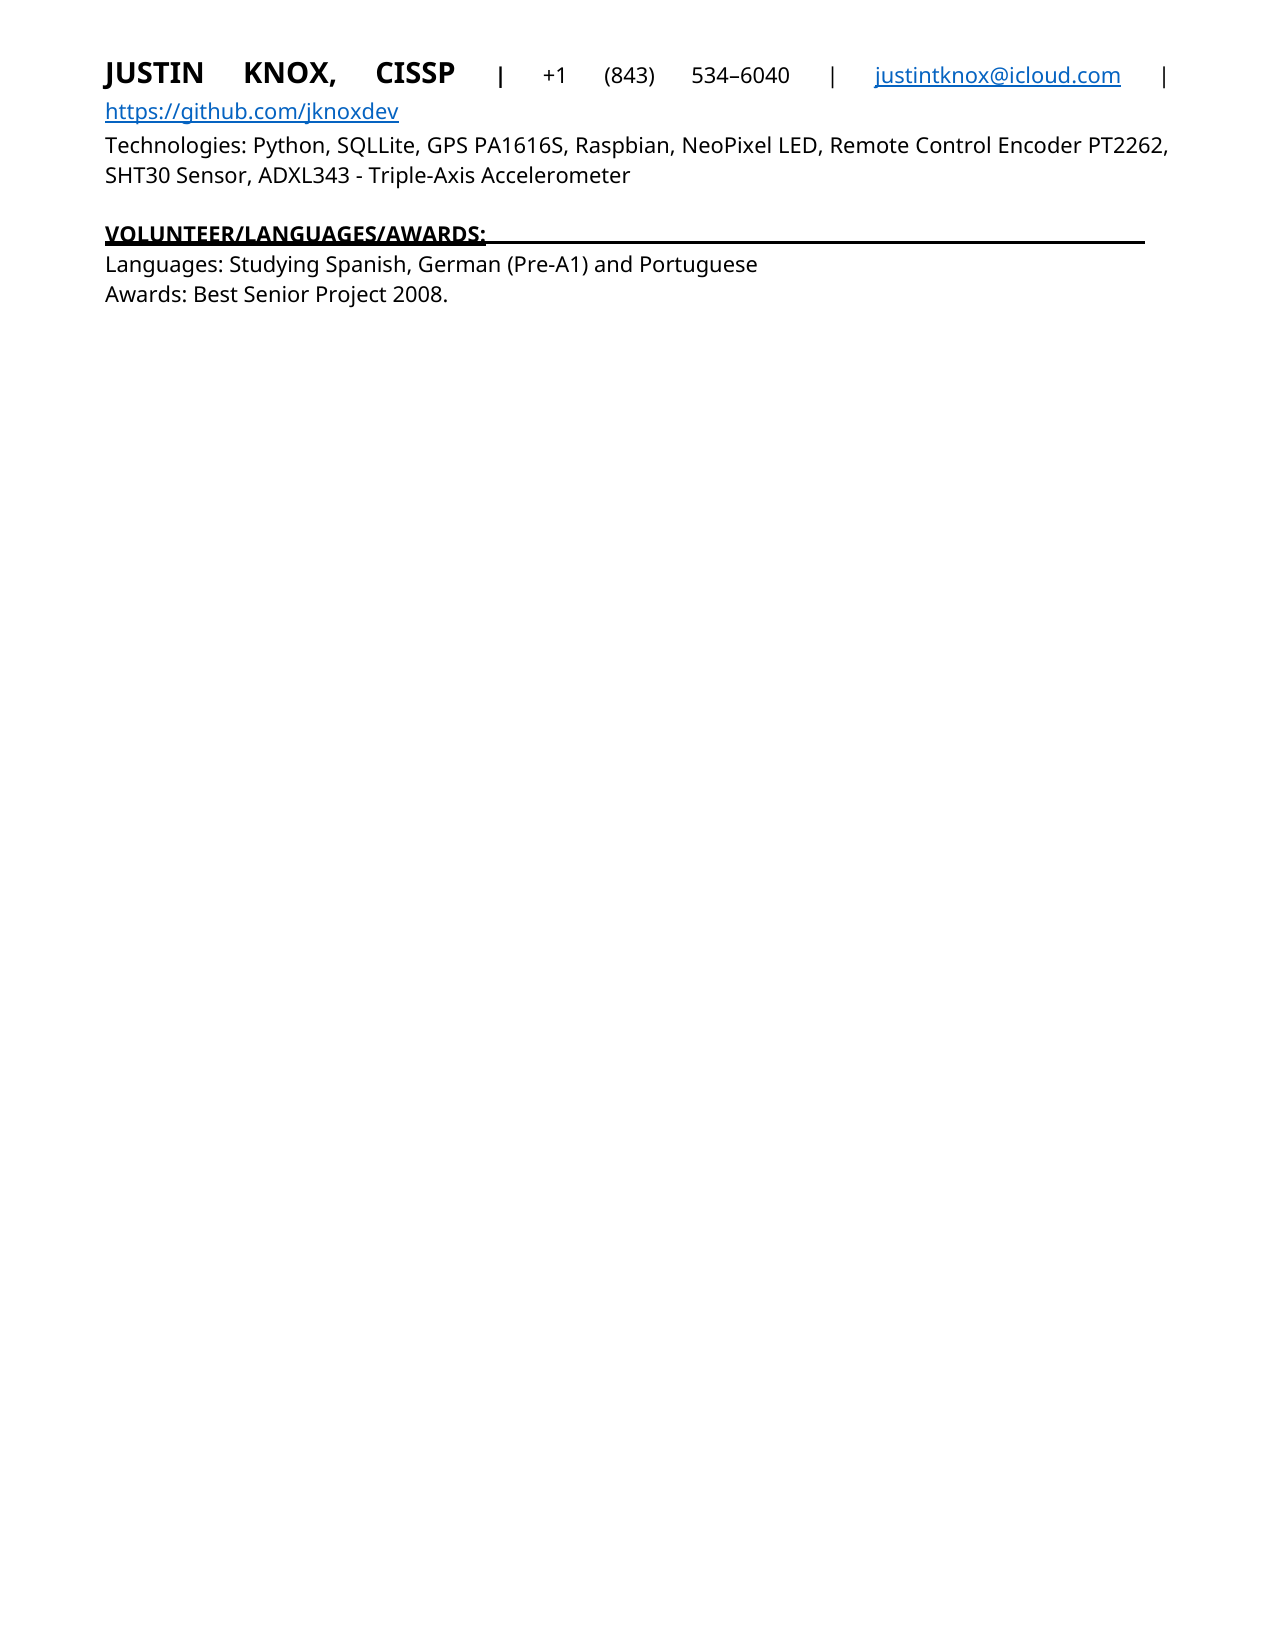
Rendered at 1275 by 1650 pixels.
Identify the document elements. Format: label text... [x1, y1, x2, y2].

text Technologies: Python, SQLLite, GPS PA1616S, Raspbian, NeoPixel LED, Remote Control Encoder PT2262, SHT30 Sensor, ADXL343 - Triple-Axis Accelerometer [105, 130, 1170, 189]
text VOLUNTEER/LANGUAGES/AWARDS: [105, 219, 1170, 249]
text Awards: Best Senior Project 2008. [105, 279, 1170, 309]
text Languages: Studying Spanish, German (Pre-A1) and Portuguese [105, 249, 1170, 279]
